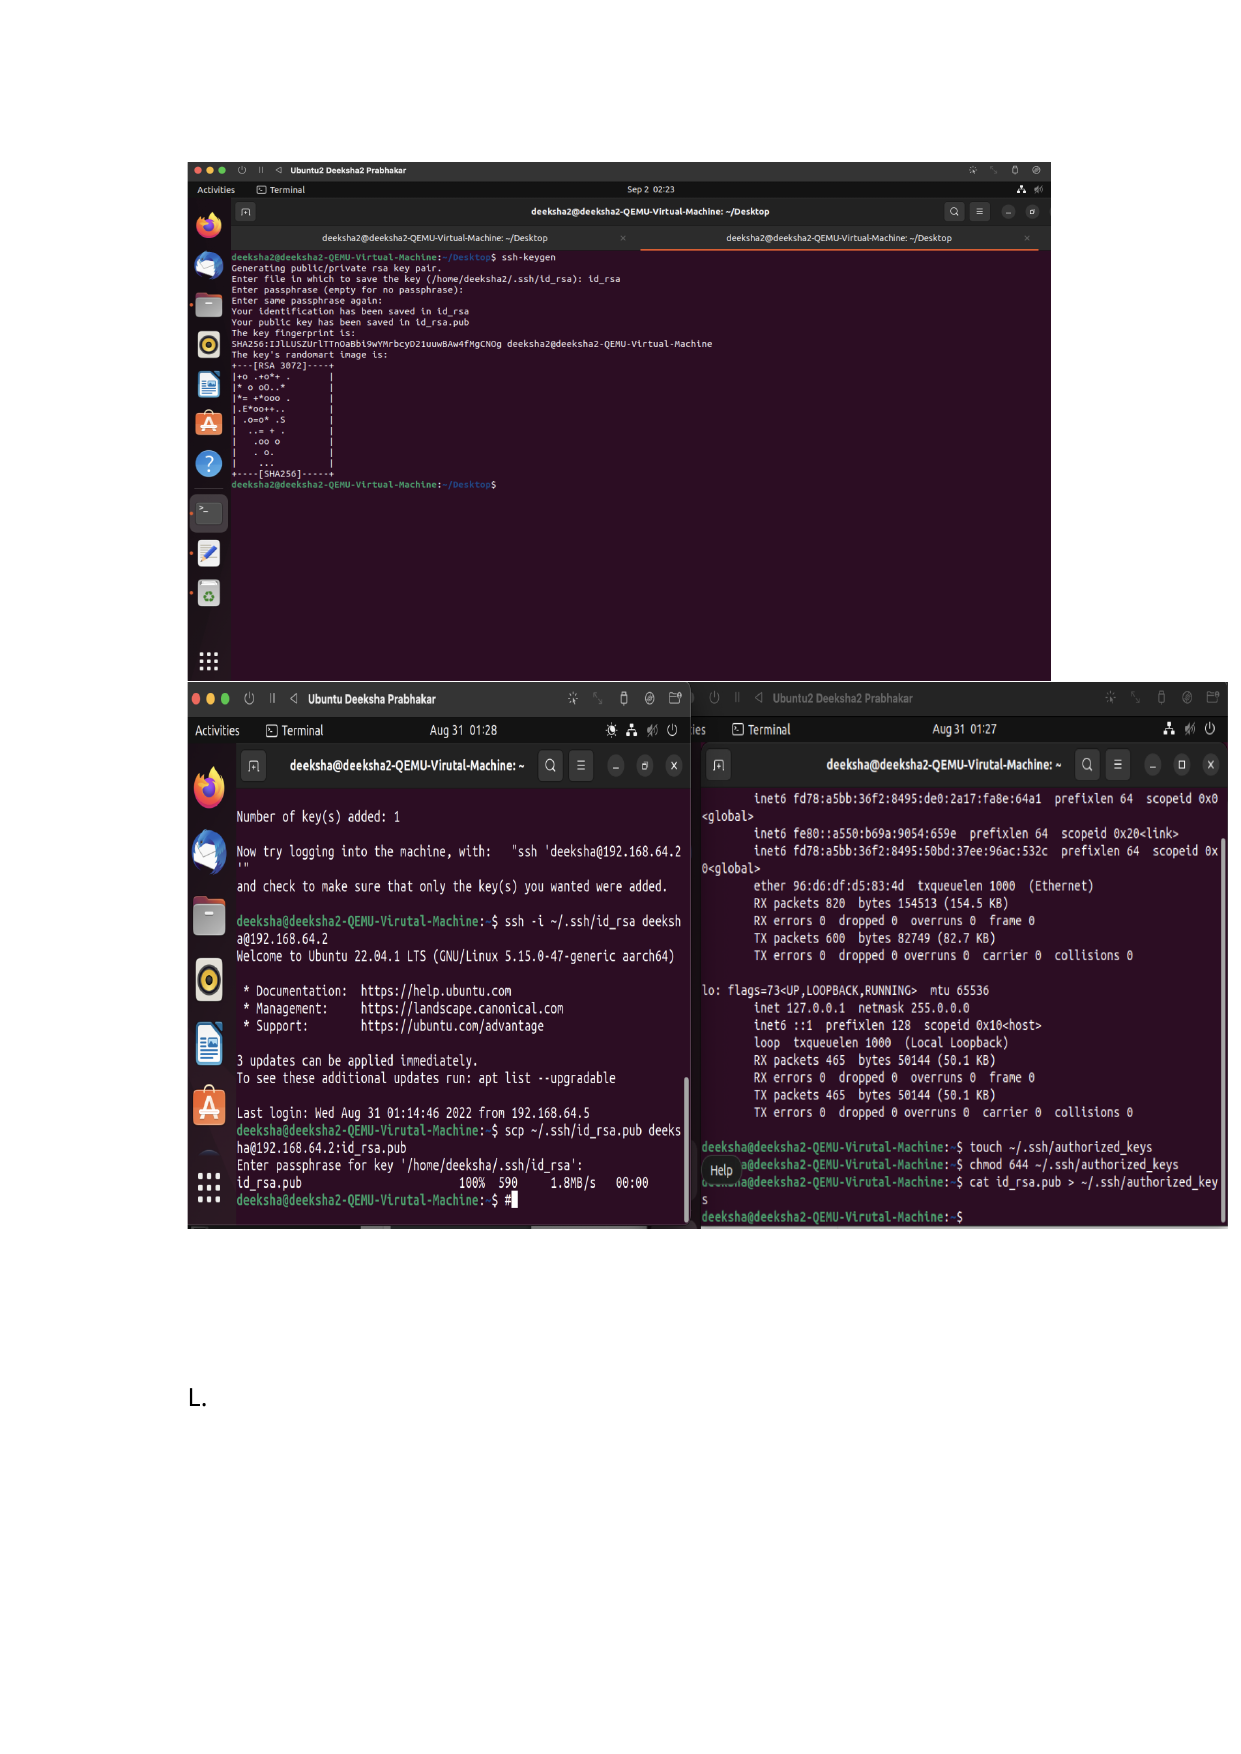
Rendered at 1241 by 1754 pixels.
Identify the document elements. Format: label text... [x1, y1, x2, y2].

picture [187, 682, 1228, 1229]
picture [187, 162, 1051, 681]
list L. [187, 1364, 1053, 1429]
